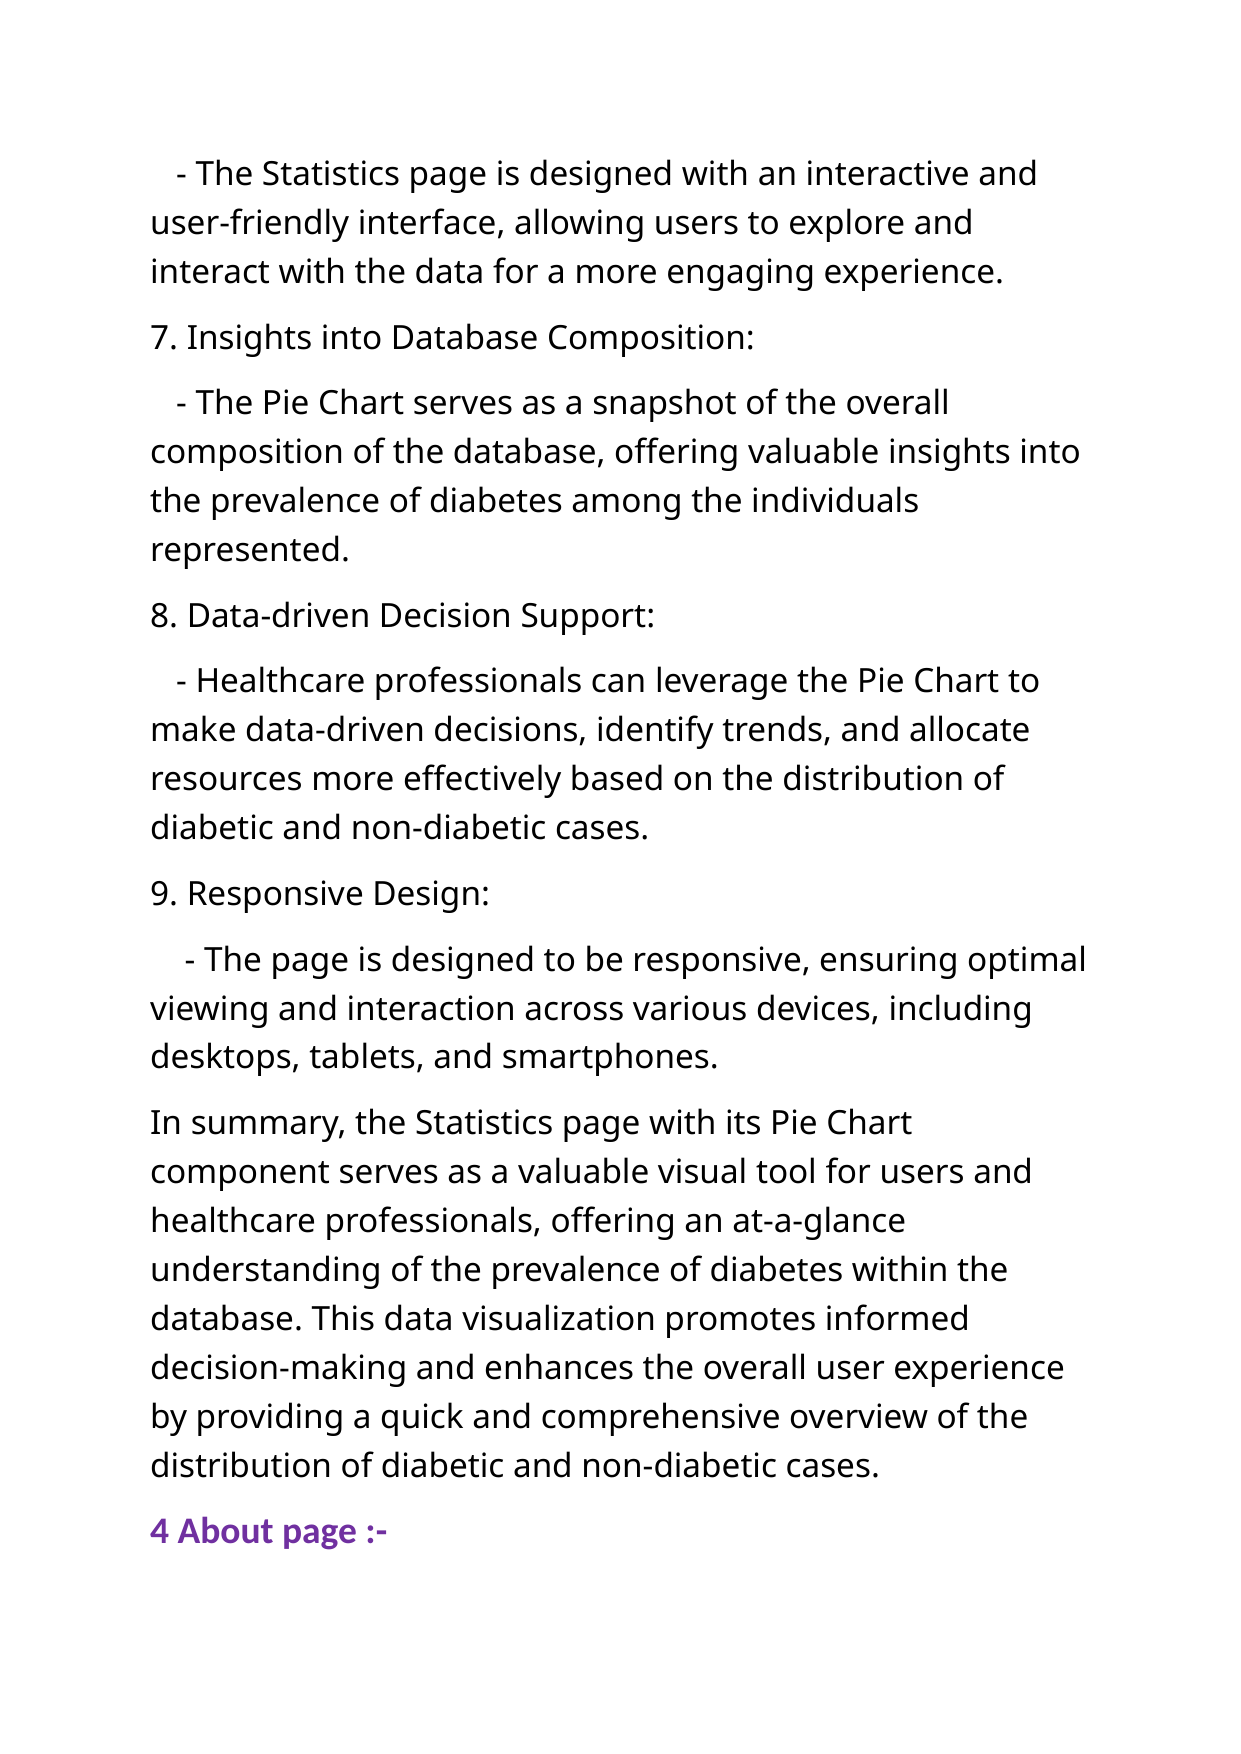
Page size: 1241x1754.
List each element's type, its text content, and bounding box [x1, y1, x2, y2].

text 4 About page :- [150, 1507, 1090, 1553]
text 7. Insights into Database Composition: [150, 313, 1090, 359]
text 8. Data-driven Decision Support: [150, 592, 1090, 637]
text - The page is designed to be responsive, ensuring optimal viewing and interaction across various devices, including desktops, tablets, and smartphones. [150, 935, 1090, 1079]
text - The Statistics page is designed with an interactive and user-friendly interface, allowing users to explore and interact with the data for a more engaging experience. [150, 150, 1090, 293]
text In summary, the Statistics page with its Pie Chart component serves as a valuable visual tool for users and healthcare professionals, offering an at-a-glance understanding of the prevalence of diabetes within the database. This data visualization promotes informed decision-making and enhances the overall user experience by providing a quick and comprehensive overview of the distribution of diabetic and non-diabetic cases. [150, 1099, 1090, 1487]
text 9. Responsive Design: [150, 870, 1090, 915]
text - The Pie Chart serves as a snapshot of the overall composition of the database, offering valuable insights into the prevalence of diabetes among the individuals represented. [150, 379, 1090, 571]
text - Healthcare professionals can leverage the Pie Chart to make data-driven decisions, identify trends, and allocate resources more effectively based on the distribution of diabetic and non-diabetic cases. [150, 657, 1090, 849]
